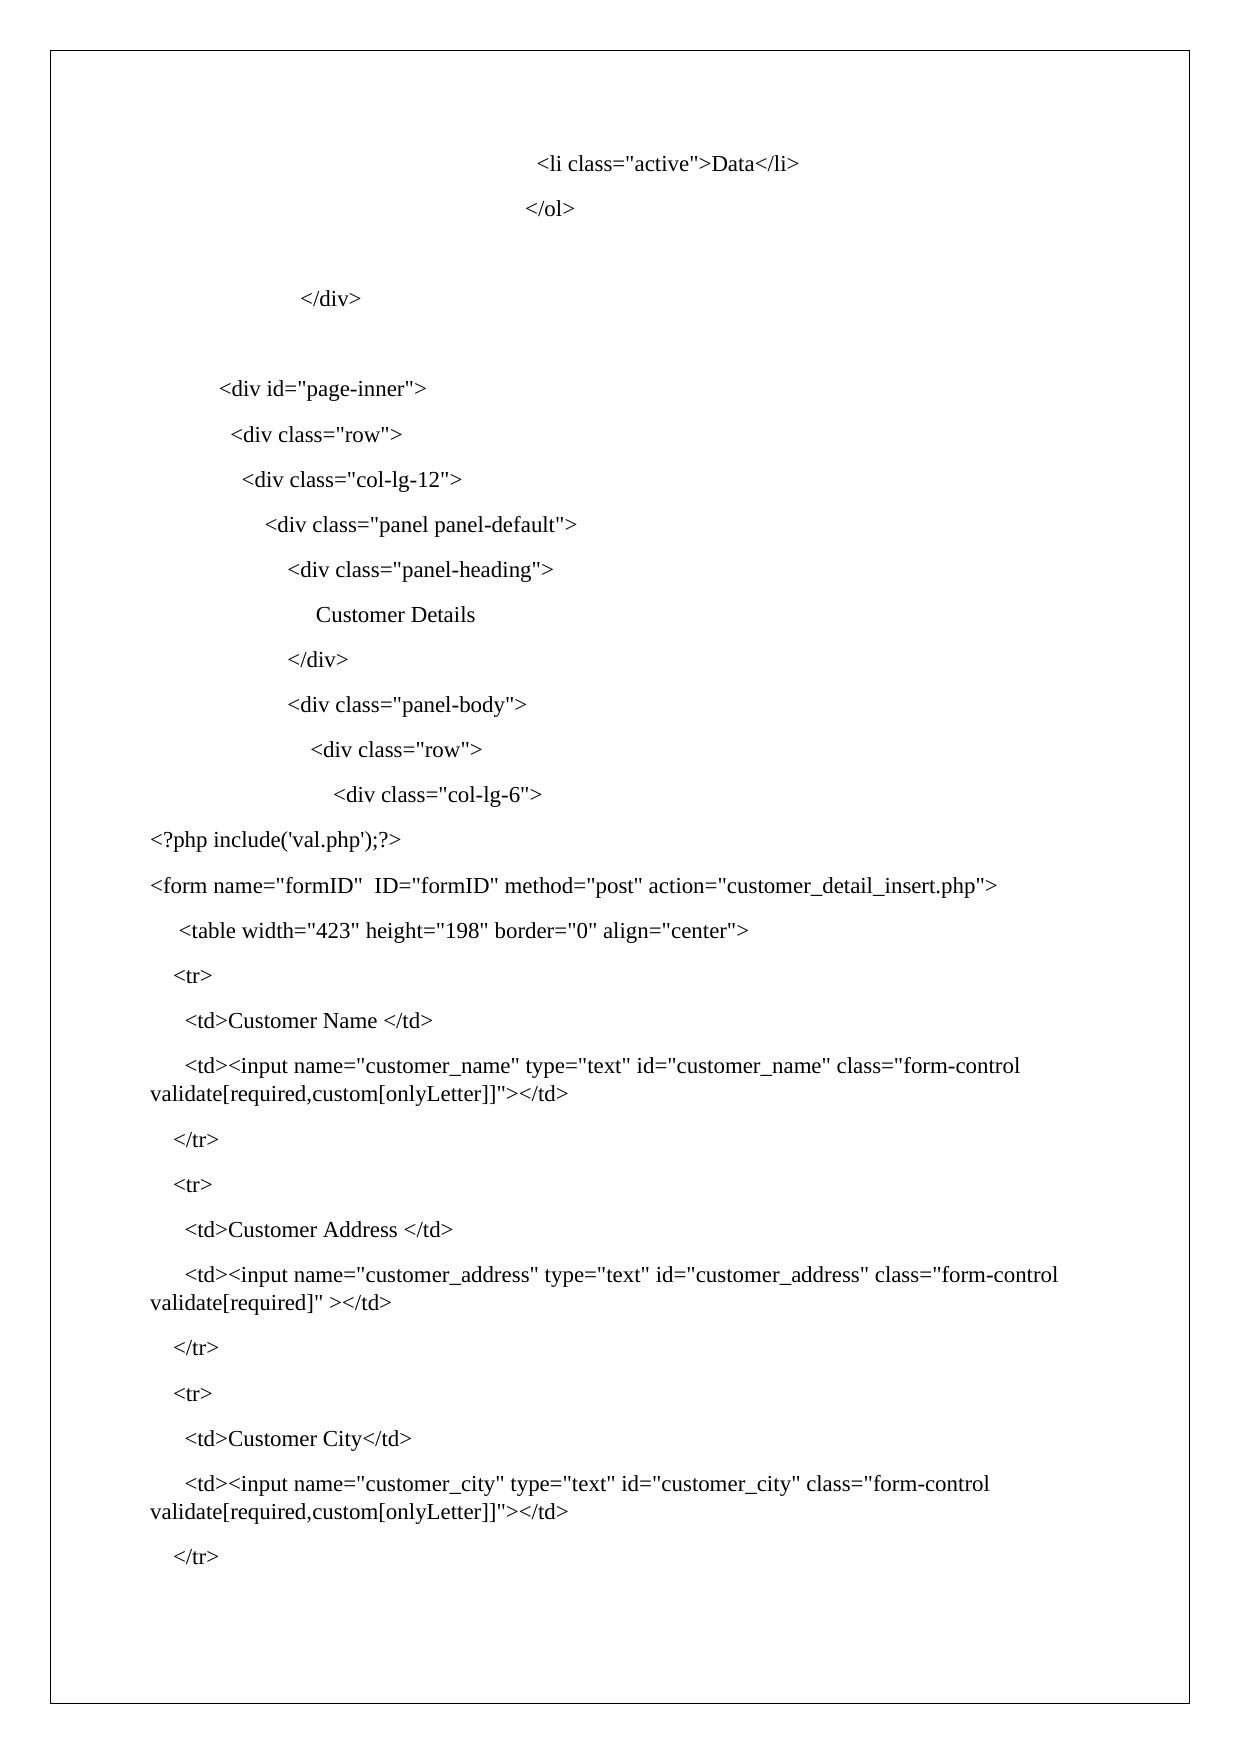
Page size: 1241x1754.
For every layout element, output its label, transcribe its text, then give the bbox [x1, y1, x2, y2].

text <td><input name="customer_city" type="text" id="customer_city" class="form-control validate[required,custom[onlyLetter]]"></td> [150, 1470, 1090, 1524]
text <td><input name="customer_address" type="text" id="customer_address" class="form-control validate[required]" ></td> [150, 1261, 1090, 1316]
text <div class="col-lg-6"> [150, 781, 1090, 808]
text </tr> [150, 1126, 1090, 1152]
text </div> [150, 285, 1090, 312]
text <?php include('val.php');?> [150, 827, 1090, 853]
text <div class="panel-heading"> [150, 556, 1090, 582]
text Customer Details [150, 601, 1090, 627]
text <td>Customer Name </td> [150, 1007, 1090, 1033]
text <div class="row"> [150, 421, 1090, 447]
text <tr> [150, 1171, 1090, 1197]
text </tr> [150, 1334, 1090, 1361]
text <div class="panel-body"> [150, 691, 1090, 718]
text <li class="active">Data</li> [150, 150, 1090, 176]
text <div class="panel panel-default"> [150, 511, 1090, 537]
text <td><input name="customer_name" type="text" id="customer_name" class="form-control validate[required,custom[onlyLetter]]"></td> [150, 1052, 1090, 1107]
text <table width="423" height="198" border="0" align="center"> [150, 917, 1090, 943]
text <div class="col-lg-12"> [150, 466, 1090, 492]
text <form name="formID" ID="formID" method="post" action="customer_detail_insert.php"> [150, 872, 1090, 898]
text </tr> [150, 1543, 1090, 1570]
text <tr> [150, 1379, 1090, 1406]
text <div id="page-inner"> [150, 376, 1090, 402]
text <tr> [150, 962, 1090, 988]
text </ol> [150, 195, 1090, 221]
text </div> [150, 646, 1090, 672]
text <td>Customer City</td> [150, 1425, 1090, 1451]
text <div class="row"> [150, 736, 1090, 763]
text <td>Customer Address </td> [150, 1216, 1090, 1242]
